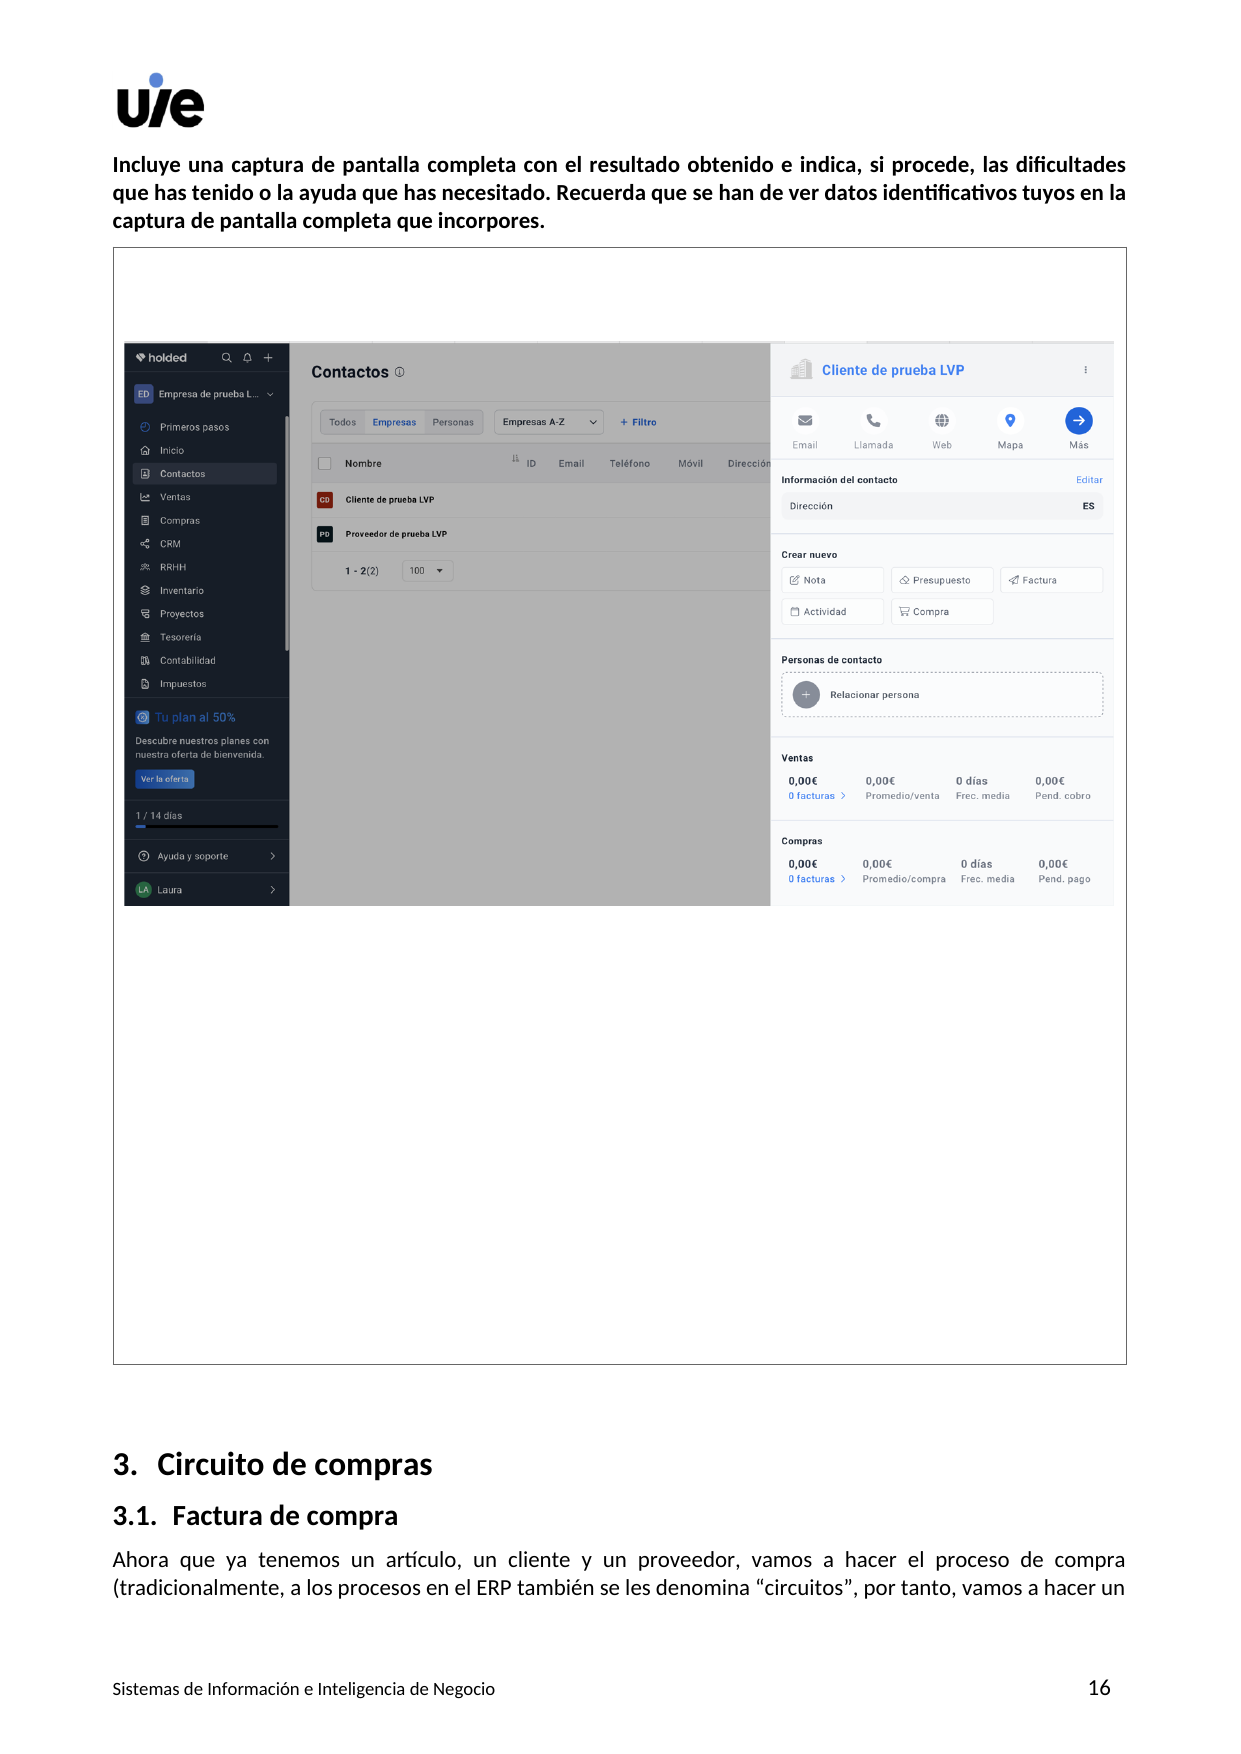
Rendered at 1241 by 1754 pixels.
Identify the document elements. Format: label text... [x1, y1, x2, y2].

picture [112, 71, 207, 130]
subtitle Factura de compra [112, 1497, 1128, 1532]
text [112, 1545, 1128, 1601]
picture [124, 341, 1114, 906]
table_header [114, 248, 1126, 1364]
text Incluye una captura de pantalla completa con el resultado obtenido e indica, si procede, las dificultades que has tenido o la ayuda que has necesitado. Recuerda que se han de ver datos identificativos tuyos en la captura de pantalla completa que incorpores. [112, 150, 1128, 234]
subtitle Circuito de compras [112, 1443, 1128, 1484]
